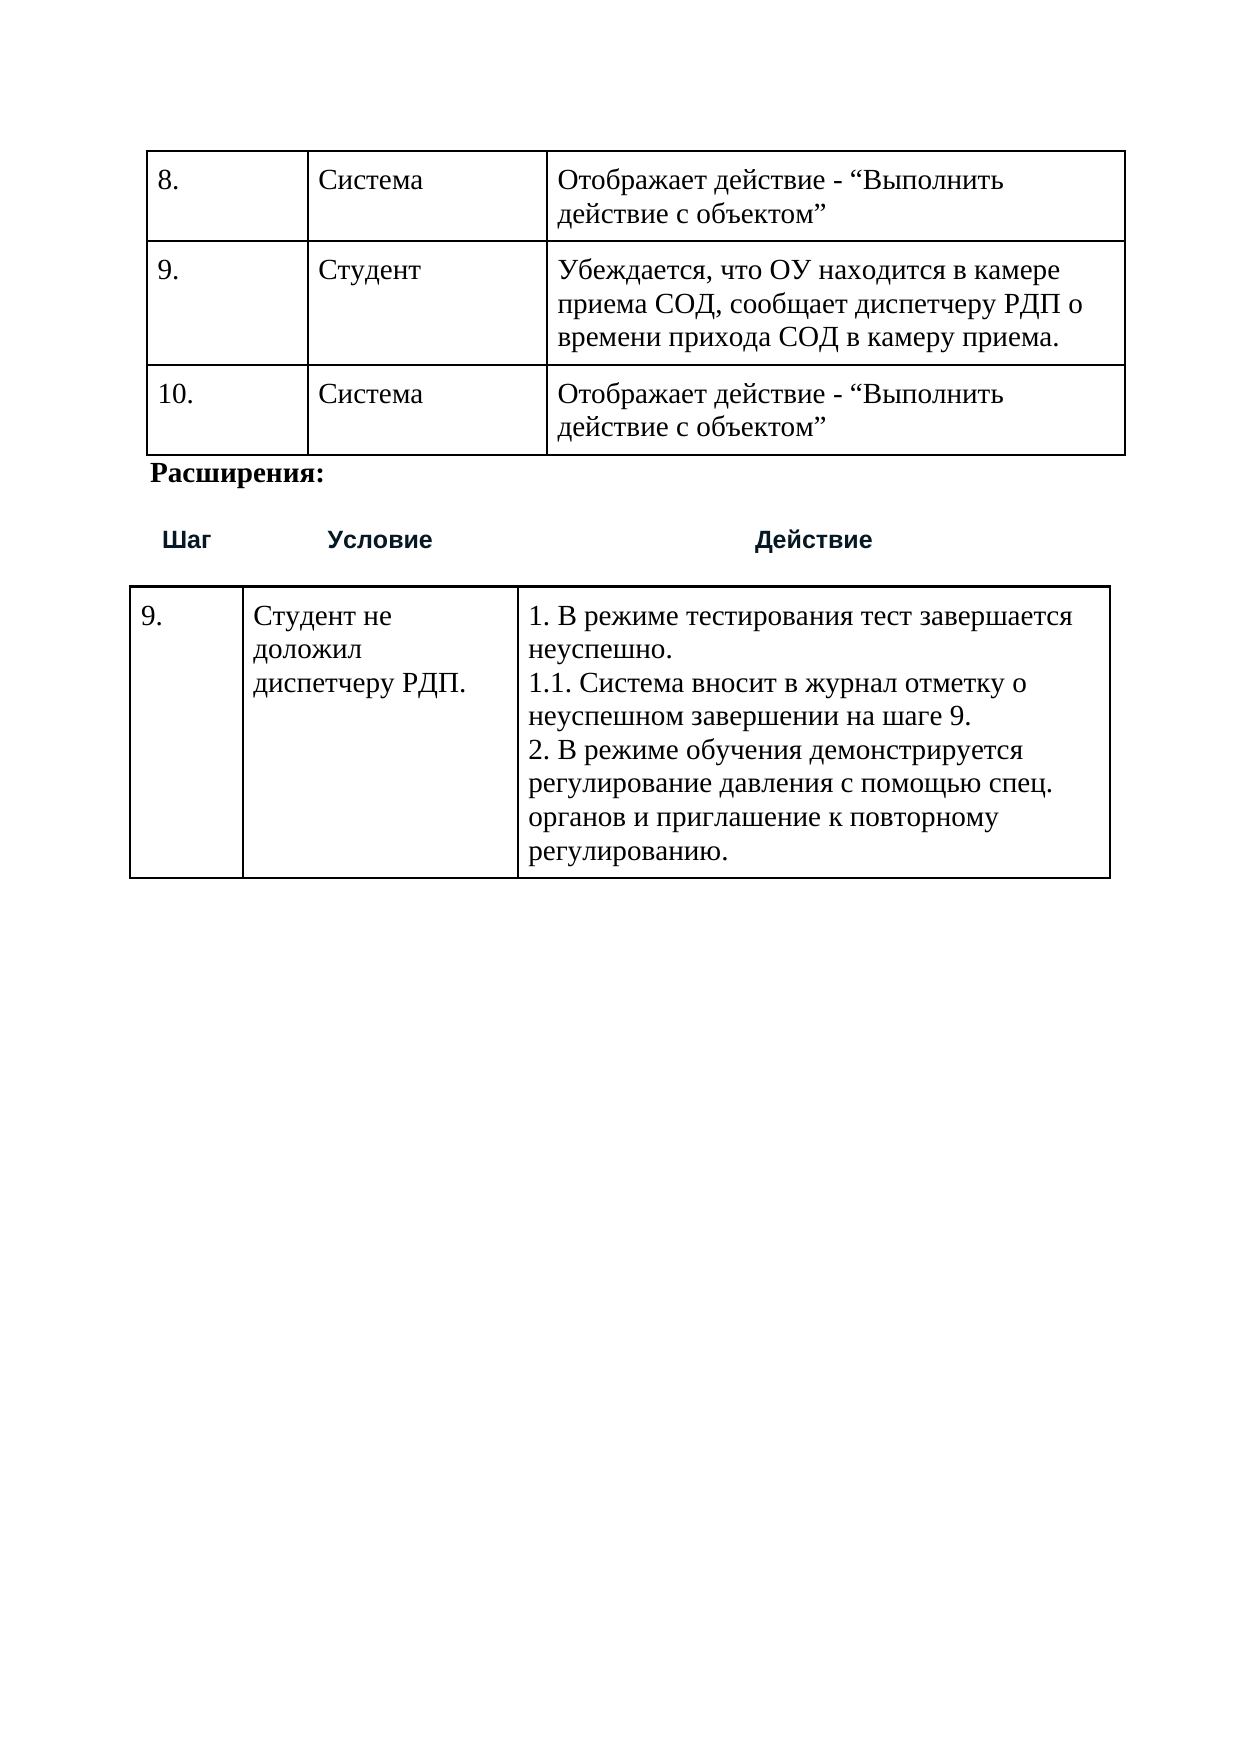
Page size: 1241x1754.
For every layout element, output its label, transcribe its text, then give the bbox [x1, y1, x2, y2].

table_cell 9. [148, 242, 307, 363]
table_cell Отображает действие - “Выполнить действие с объектом” [548, 152, 1124, 240]
table_cell 1. В режиме тестирования тест завершается неуспешно. 1.1. Система вносит в журнал отметку о неуспешном завершении на шаге 9. 2. В режиме обучения демонстрируется регулирование давления с помощью спец. органов и приглашение к повторному регулированию. [519, 588, 1109, 877]
table_cell Убеждается, что ОУ находится в камере приема СОД, сообщает диспетчеру РДП о времени прихода СОД в камеру приема. [548, 242, 1124, 363]
table_cell Студент [309, 242, 546, 363]
table_header Действие [518, 494, 1110, 585]
table_cell Система [309, 152, 546, 240]
table_cell 10. [148, 366, 307, 453]
table_header Условие [243, 494, 518, 585]
table_cell Студент не доложил диспетчеру РДП. [244, 588, 517, 877]
table_cell Отображает действие - “Выполнить действие с объектом” [548, 366, 1124, 453]
table_cell 9. [131, 588, 242, 877]
table_header Шаг [130, 494, 243, 585]
text Расширения: [150, 456, 1090, 489]
table_cell Система [309, 366, 546, 453]
table_cell 8. [148, 152, 307, 240]
